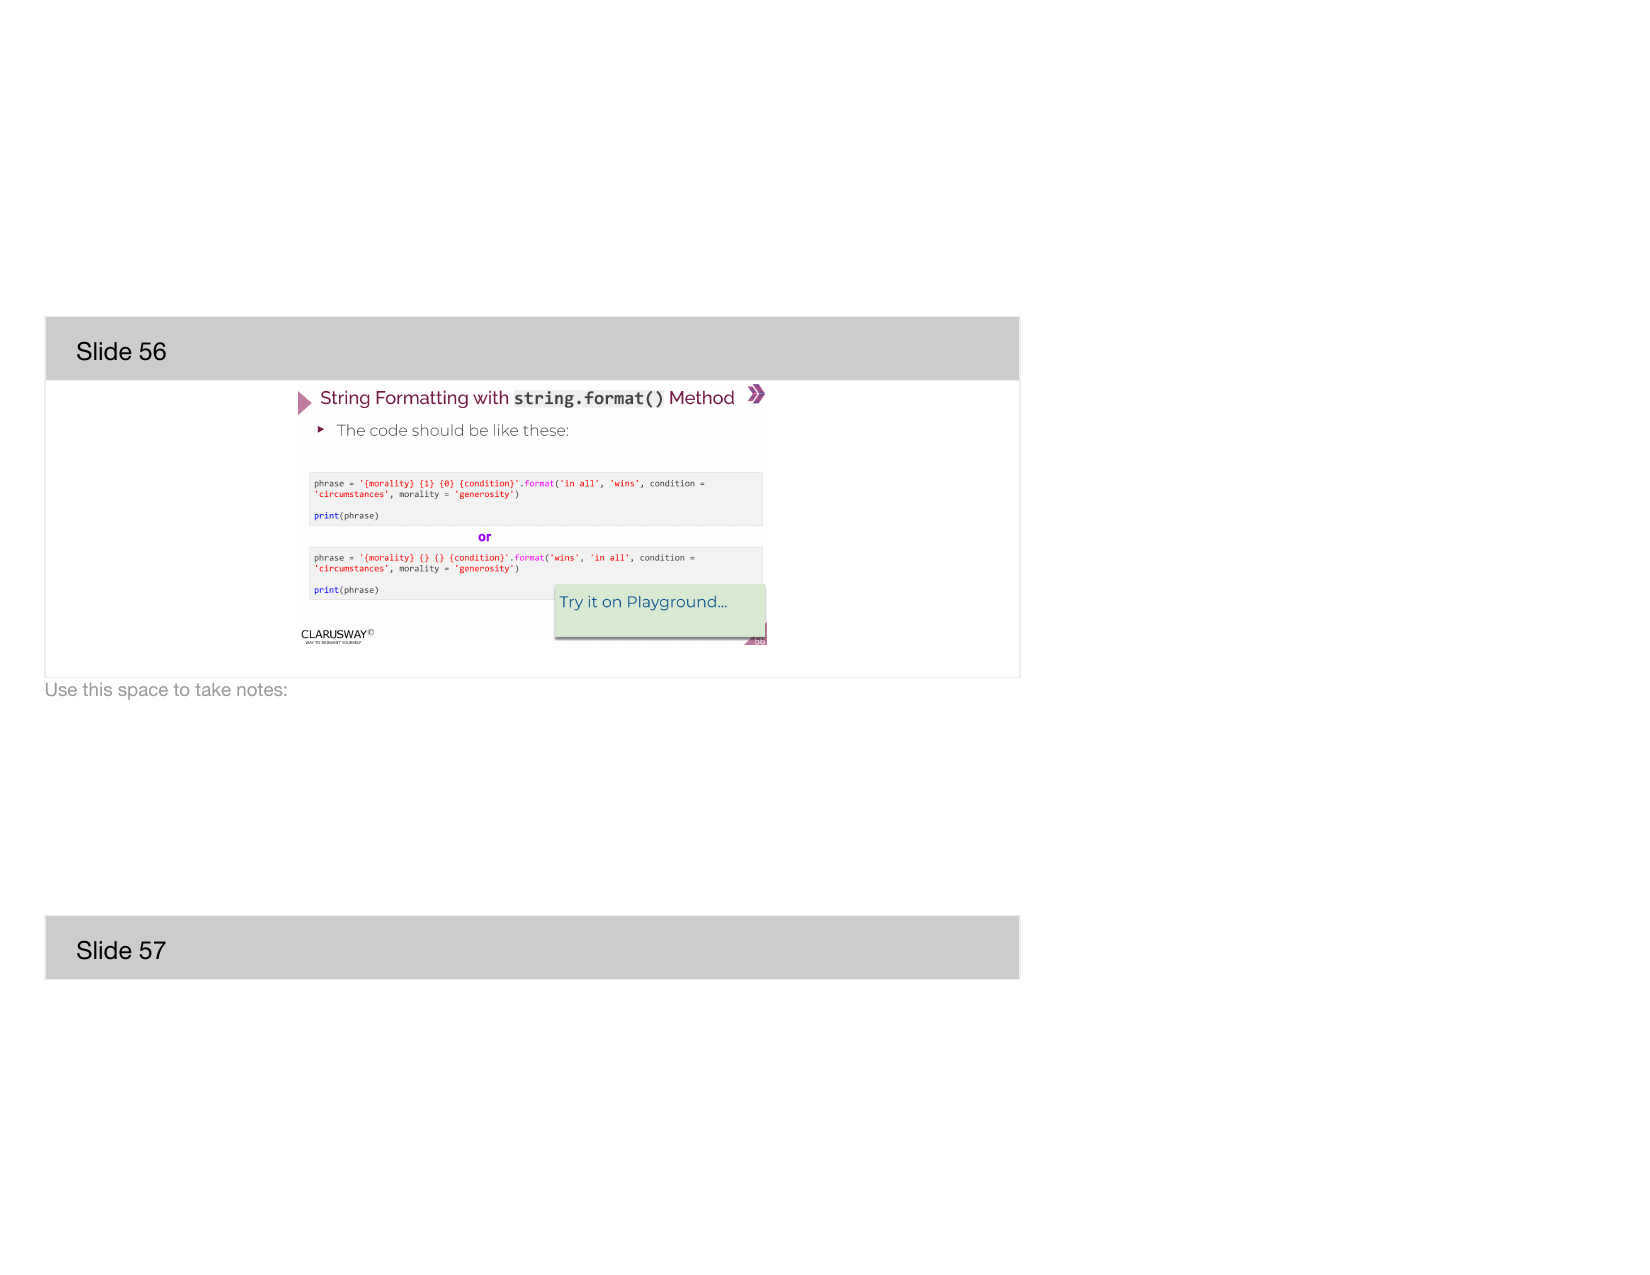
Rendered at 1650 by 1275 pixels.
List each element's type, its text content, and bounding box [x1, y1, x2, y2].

table_header Slide 57 [46, 916, 1019, 979]
picture [298, 381, 767, 645]
table_header Slide 56 [46, 317, 1019, 380]
text Use this space to take notes: [44, 678, 1500, 702]
table_cell [46, 381, 1019, 676]
